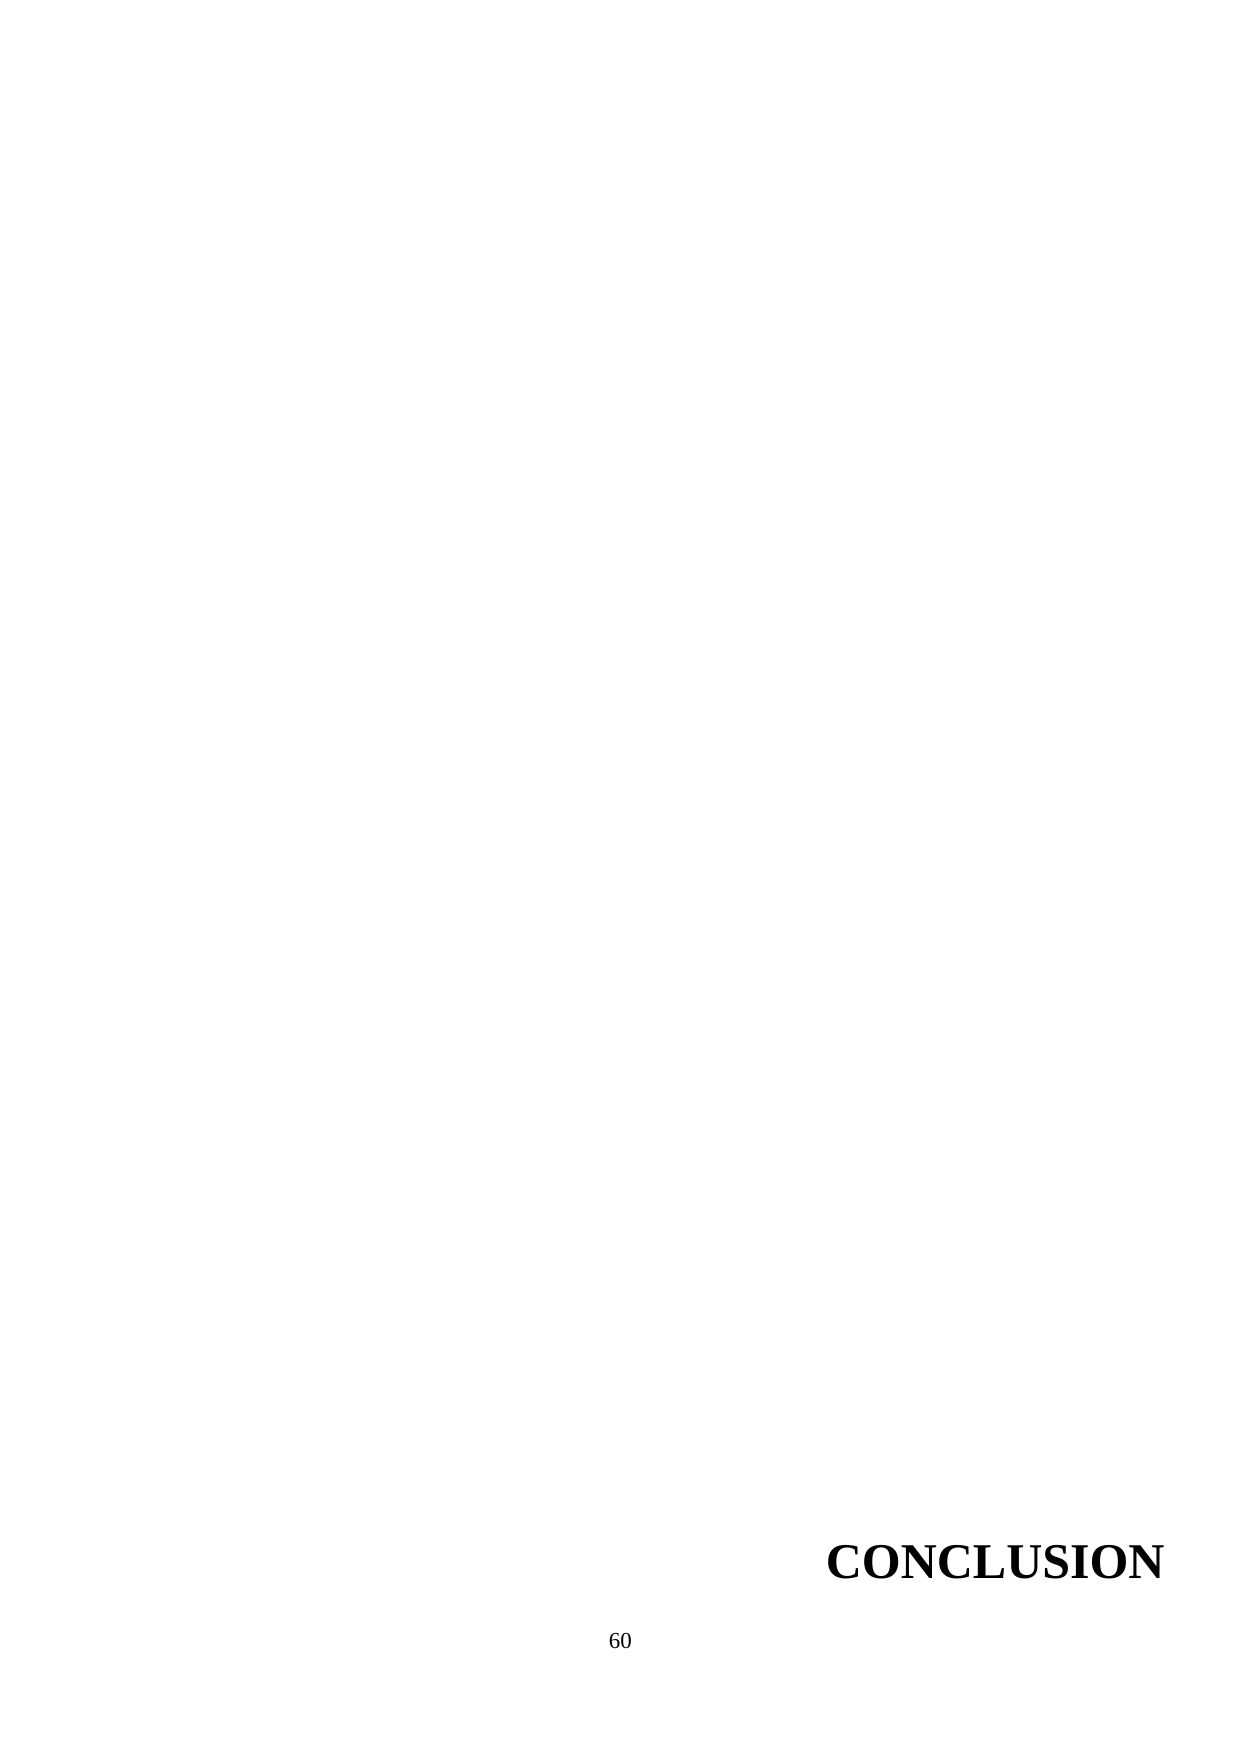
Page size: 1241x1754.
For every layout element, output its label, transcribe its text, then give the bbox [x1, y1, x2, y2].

text CONCLUSION [750, 1532, 1165, 1589]
